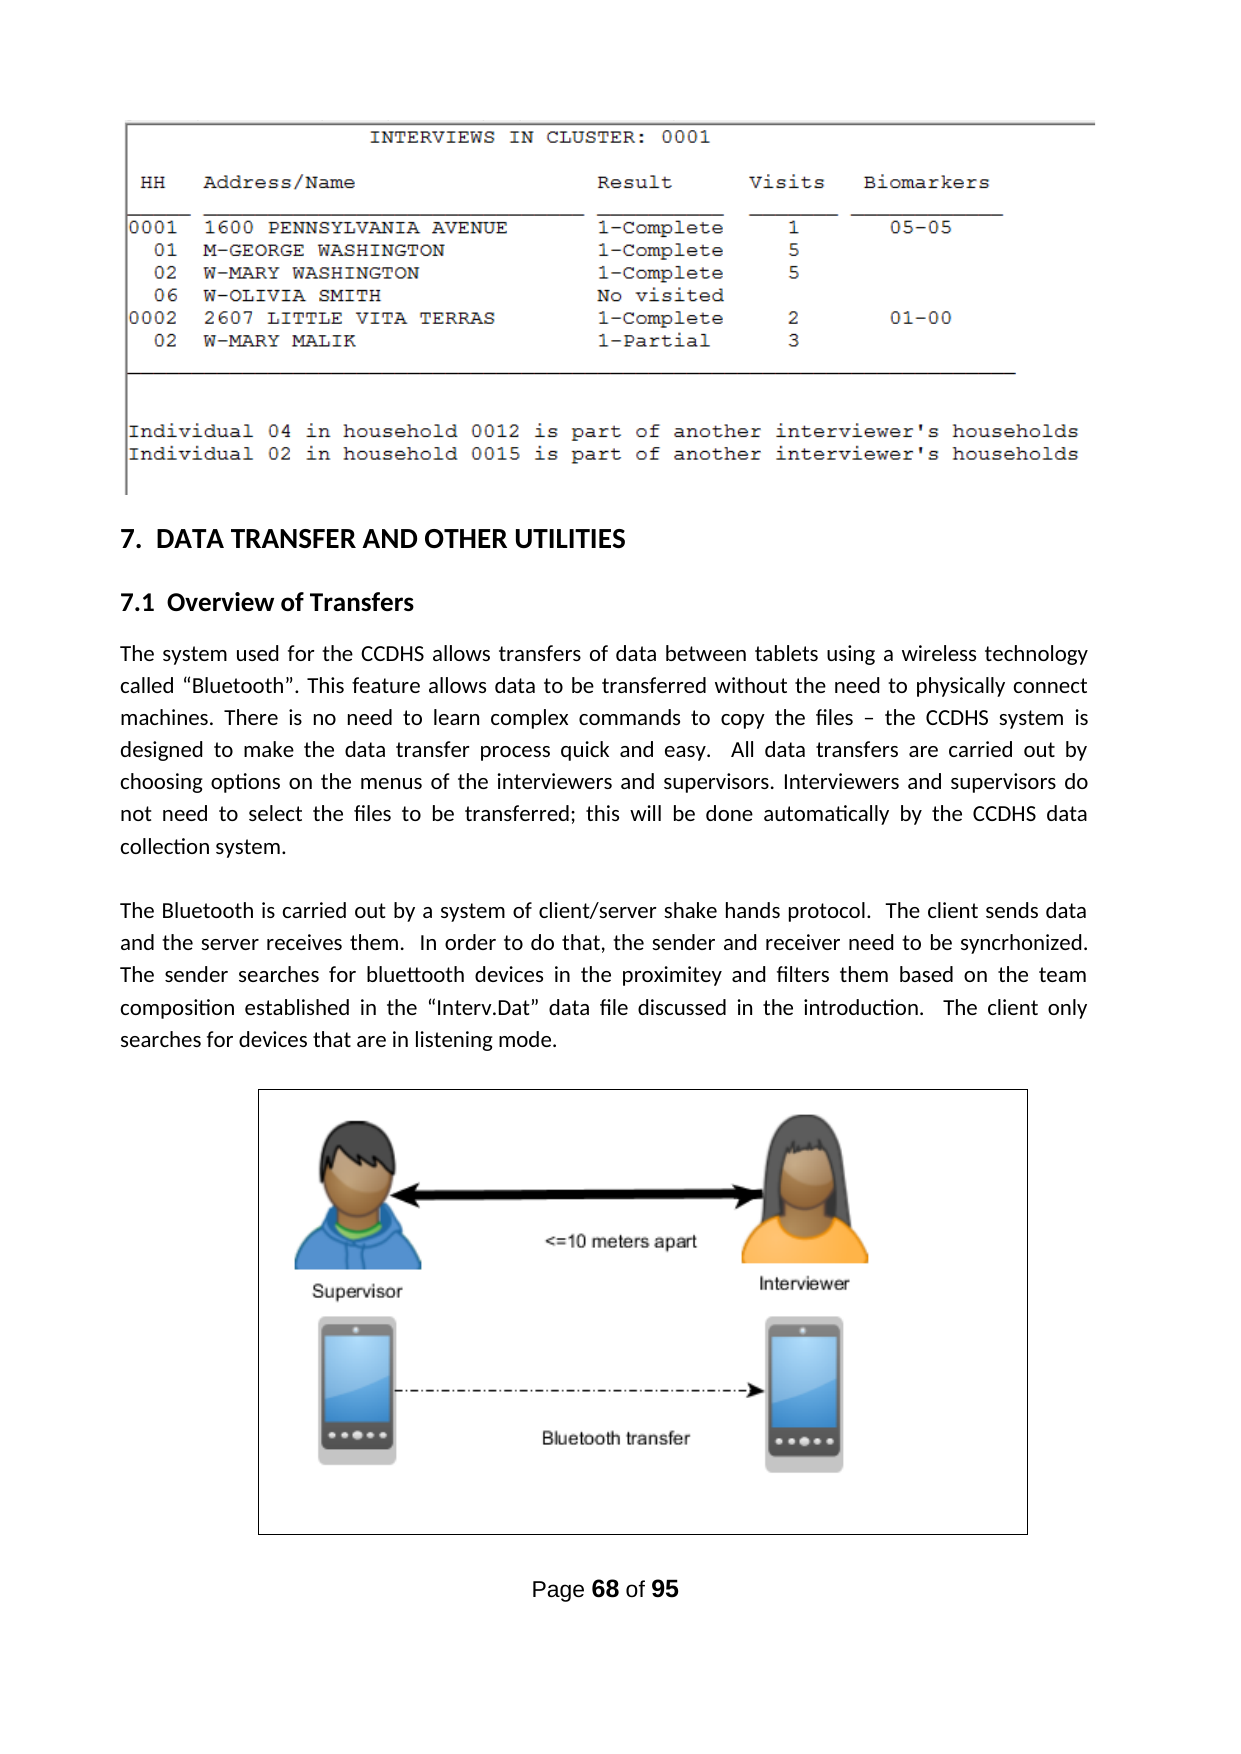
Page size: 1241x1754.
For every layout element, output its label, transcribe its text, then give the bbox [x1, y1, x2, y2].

picture [270, 1090, 892, 1509]
text The system used for the CCDHS allows transfers of data between tablets using a wireless technology called “Bluetooth”. This feature allows data to be transferred without the need to physically connect machines. There is no need to learn complex commands to copy the files – the CCDHS system is designed to make the data transfer process quick and easy. All data transfers are carried out by choosing options on the menus of the interviewers and supervisors. Interviewers and supervisors do not need to select the files to be transferred; this will be done automatically by the CCDHS data collection system. [120, 639, 1090, 860]
subtitle 7. DATA TRANSFER AND OTHER UTILITIES [120, 520, 1090, 556]
table_header [259, 1090, 1027, 1534]
picture [120, 120, 1096, 495]
subtitle 7.1 Overview of Transfers [120, 585, 1090, 618]
text The Bluetooth is carried out by a system of client/server shake hands protocol. The client sends data and the server receives them. In order to do that, the sender and receiver need to be syncrhonized. The sender searches for bluettooth devices in the proximitey and filters them based on the team composition established in the “Interv.Dat” data file discussed in the introduction. The client only searches for devices that are in listening mode. [120, 896, 1090, 1053]
